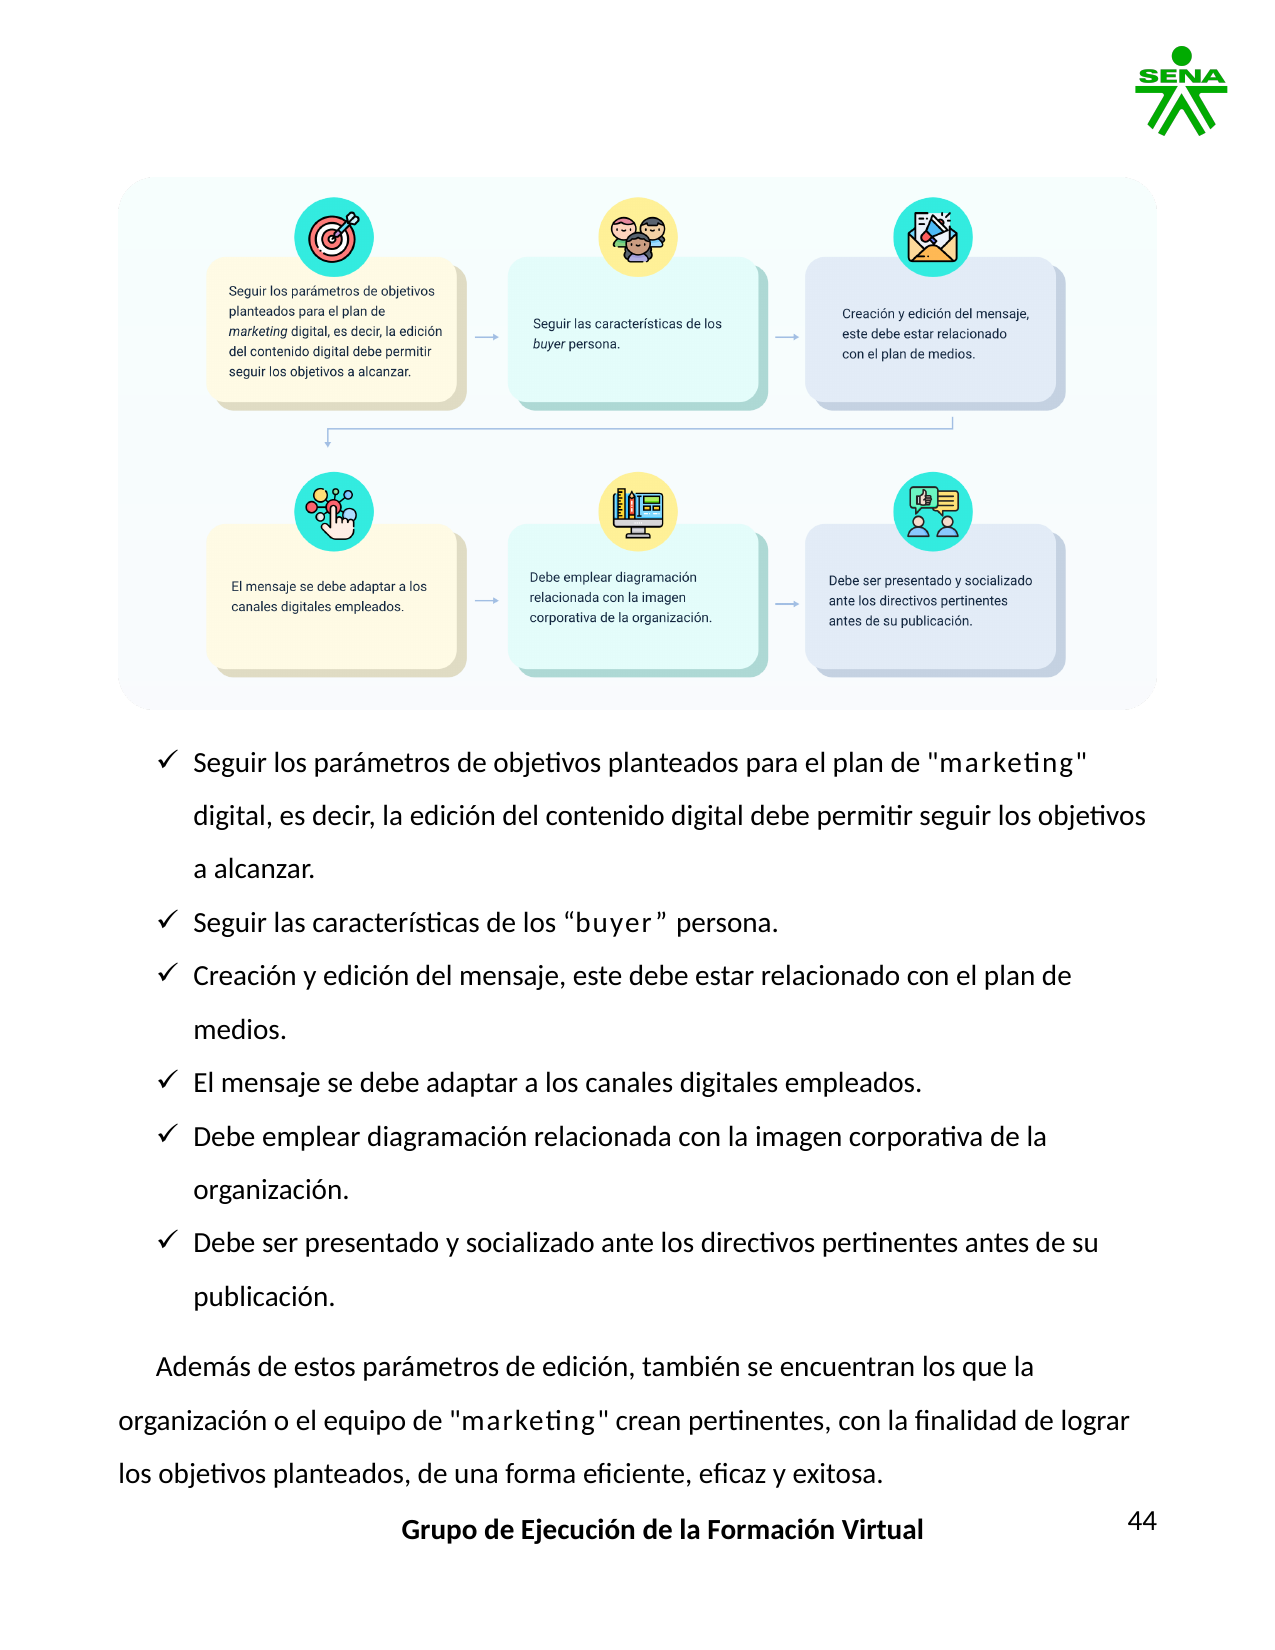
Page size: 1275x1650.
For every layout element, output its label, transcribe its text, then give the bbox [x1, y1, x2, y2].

picture [1135, 46, 1228, 136]
picture [118, 177, 1157, 710]
list Creación y edición del mensaje, este debe estar relacionado con el plan de medios. [156, 957, 1157, 1046]
text Además de estos parámetros de edición, también se encuentran los que la organización o el equipo de "marketing" crean pertinentes, con la finalidad de lograr los objetivos planteados, de una forma eficiente, eficaz y exitosa. [118, 1348, 1157, 1491]
list El mensaje se debe adaptar a los canales digitales empleados. [156, 1064, 1157, 1100]
list Debe emplear diagramación relacionada con la imagen corporativa de la organización. [156, 1118, 1157, 1207]
list Debe ser presentado y socializado ante los directivos pertinentes antes de su publicación. [156, 1224, 1157, 1314]
list Seguir las características de los “buyer” persona. [156, 904, 1157, 939]
list Seguir los parámetros de objetivos planteados para el plan de "marketing" digital, es decir, la edición del contenido digital debe permitir seguir los objetivos a alcanzar. [156, 744, 1157, 886]
